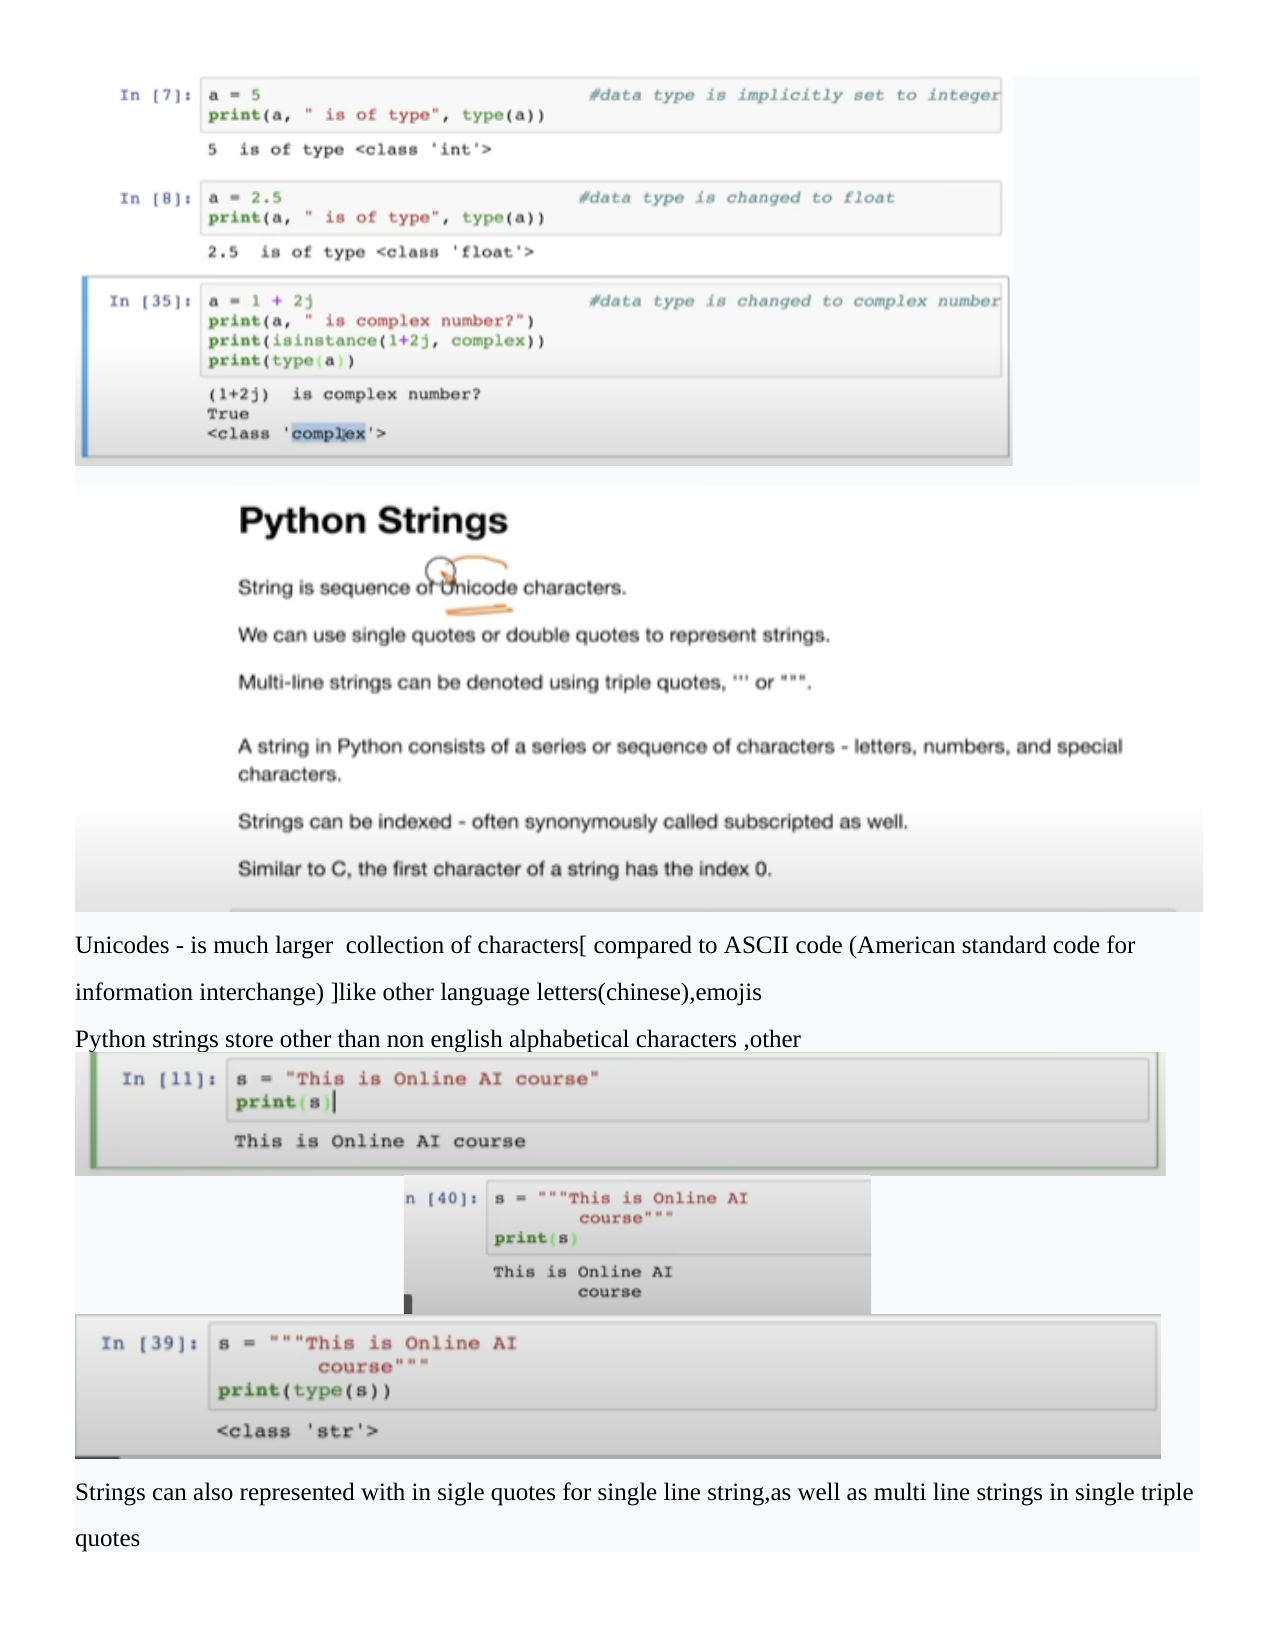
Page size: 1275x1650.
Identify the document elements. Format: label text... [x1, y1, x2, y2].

text Strings can also represented with in sigle quotes for single line string,as well as multi line strings in single triple quotes [75, 1458, 1200, 1552]
picture [75, 75, 1013, 466]
picture [75, 1052, 1166, 1459]
picture [75, 484, 1204, 912]
text Python strings store other than non english alphabetical characters ,other [75, 1006, 1200, 1053]
text Unicodes - is much larger collection of characters[ compared to ASCII code (American standard code for information interchange) ]like other language letters(chinese),emojis [75, 912, 1200, 1006]
